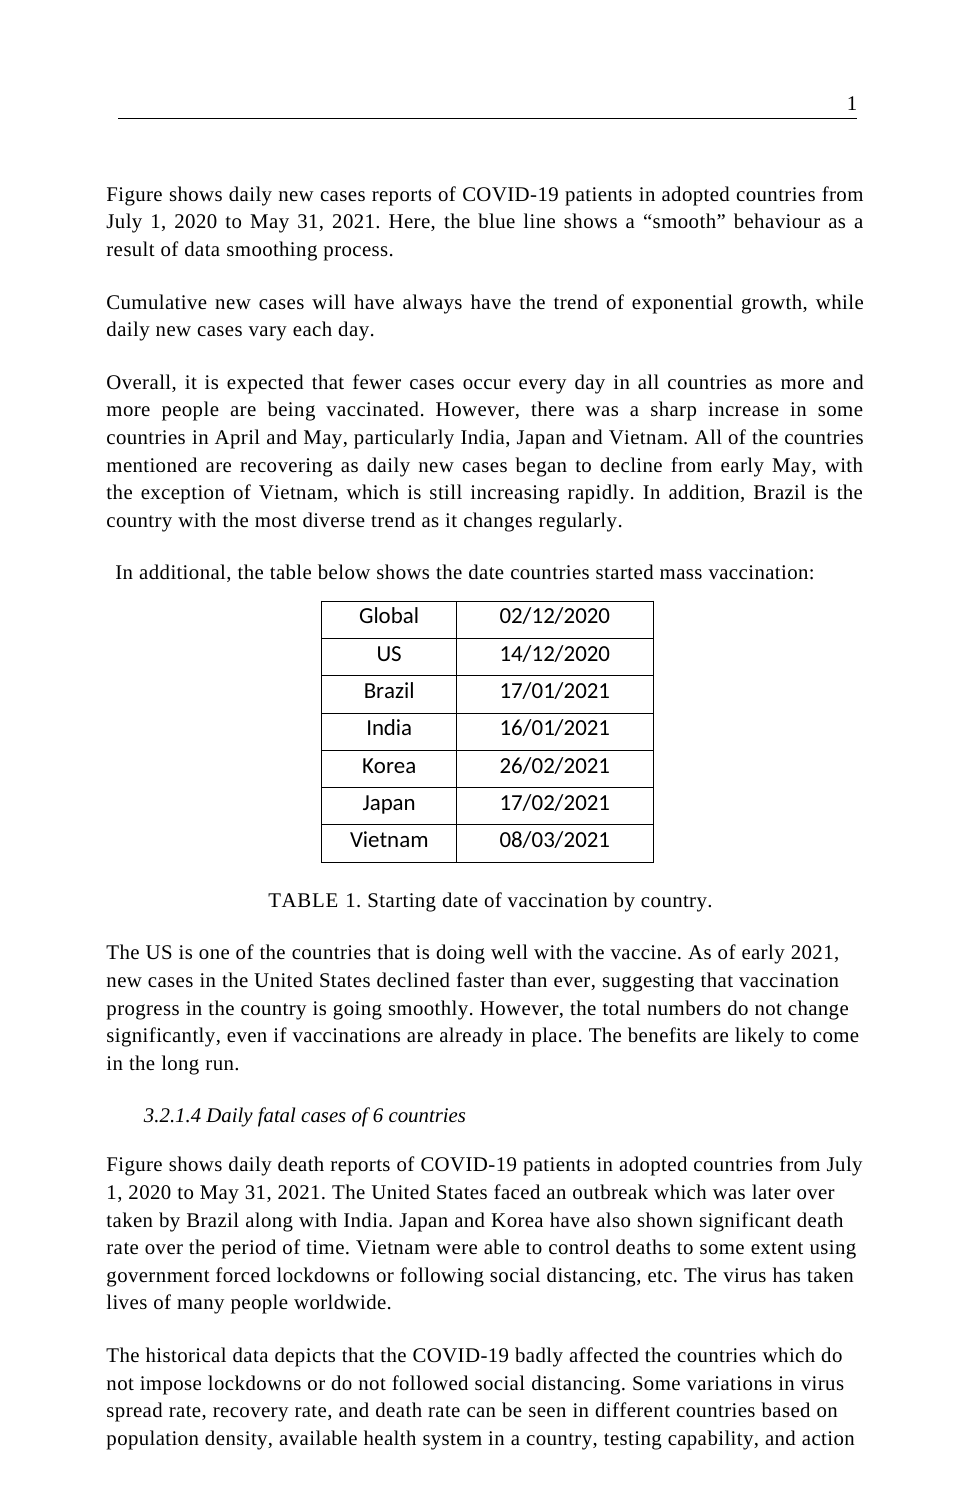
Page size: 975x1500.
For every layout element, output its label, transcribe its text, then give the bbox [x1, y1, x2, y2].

text In additional, the table below shows the date countries started mass vaccination: [115, 560, 866, 584]
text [106, 1343, 866, 1450]
text Cumulative new cases will have always have the trend of exponential growth, while daily new cases vary each day. [106, 289, 866, 341]
table_cell Japan [322, 788, 456, 824]
table_cell 14/12/2020 [457, 639, 653, 675]
table_cell 16/01/2021 [457, 714, 653, 750]
table_cell US [322, 639, 456, 675]
table_header Global [322, 602, 456, 638]
text The US is one of the countries that is doing well with the vaccine. As of early 2021, new cases in the United States declined faster than ever, suggesting that vaccination progress in the country is going smoothly. However, the total numbers do not change significantly, even if vaccinations are already in place. The benefits are likely to come in the long run. [106, 940, 866, 1075]
text TABLE 1. Starting date of vaccination by country. [116, 888, 866, 912]
table_cell 26/02/2021 [457, 751, 653, 787]
table_cell 17/01/2021 [457, 676, 653, 712]
table_cell Korea [322, 751, 456, 787]
table_cell 08/03/2021 [457, 825, 653, 862]
text Figure shows daily death reports of COVID-19 patients in adopted countries from July 1, 2020 to May 31, 2021. The United States faced an outbreak which was later over taken by Brazil along with India. Japan and Korea have also shown significant death rate over the period of time. Vietnam were able to control deaths to some extent using government forced lockdowns or following social distancing, etc. The virus has taken lives of many people worldwide. [106, 1152, 866, 1314]
table_cell Brazil [322, 676, 456, 712]
text 3.2.1.4 Daily fatal cases of 6 countries [144, 1103, 869, 1127]
table_cell India [322, 714, 456, 750]
text Figure shows daily new cases reports of COVID-19 patients in adopted countries from July 1, 2020 to May 31, 2021. Here, the blue line shows a “smooth” behaviour as a result of data smoothing process. [106, 182, 866, 261]
table_cell 17/02/2021 [457, 788, 653, 824]
table_header 02/12/2020 [457, 602, 653, 638]
table_cell Vietnam [322, 825, 456, 862]
text Overall, it is expected that fewer cases occur every day in all countries as more and more people are being vaccinated. However, there was a sharp increase in some countries in April and May, particularly India, Japan and Vietnam. All of the countries mentioned are recovering as daily new cases began to decline from early May, with the exception of Vietnam, which is still increasing rapidly. In addition, Brazil is the country with the most diverse trend as it changes regularly. [106, 370, 866, 532]
